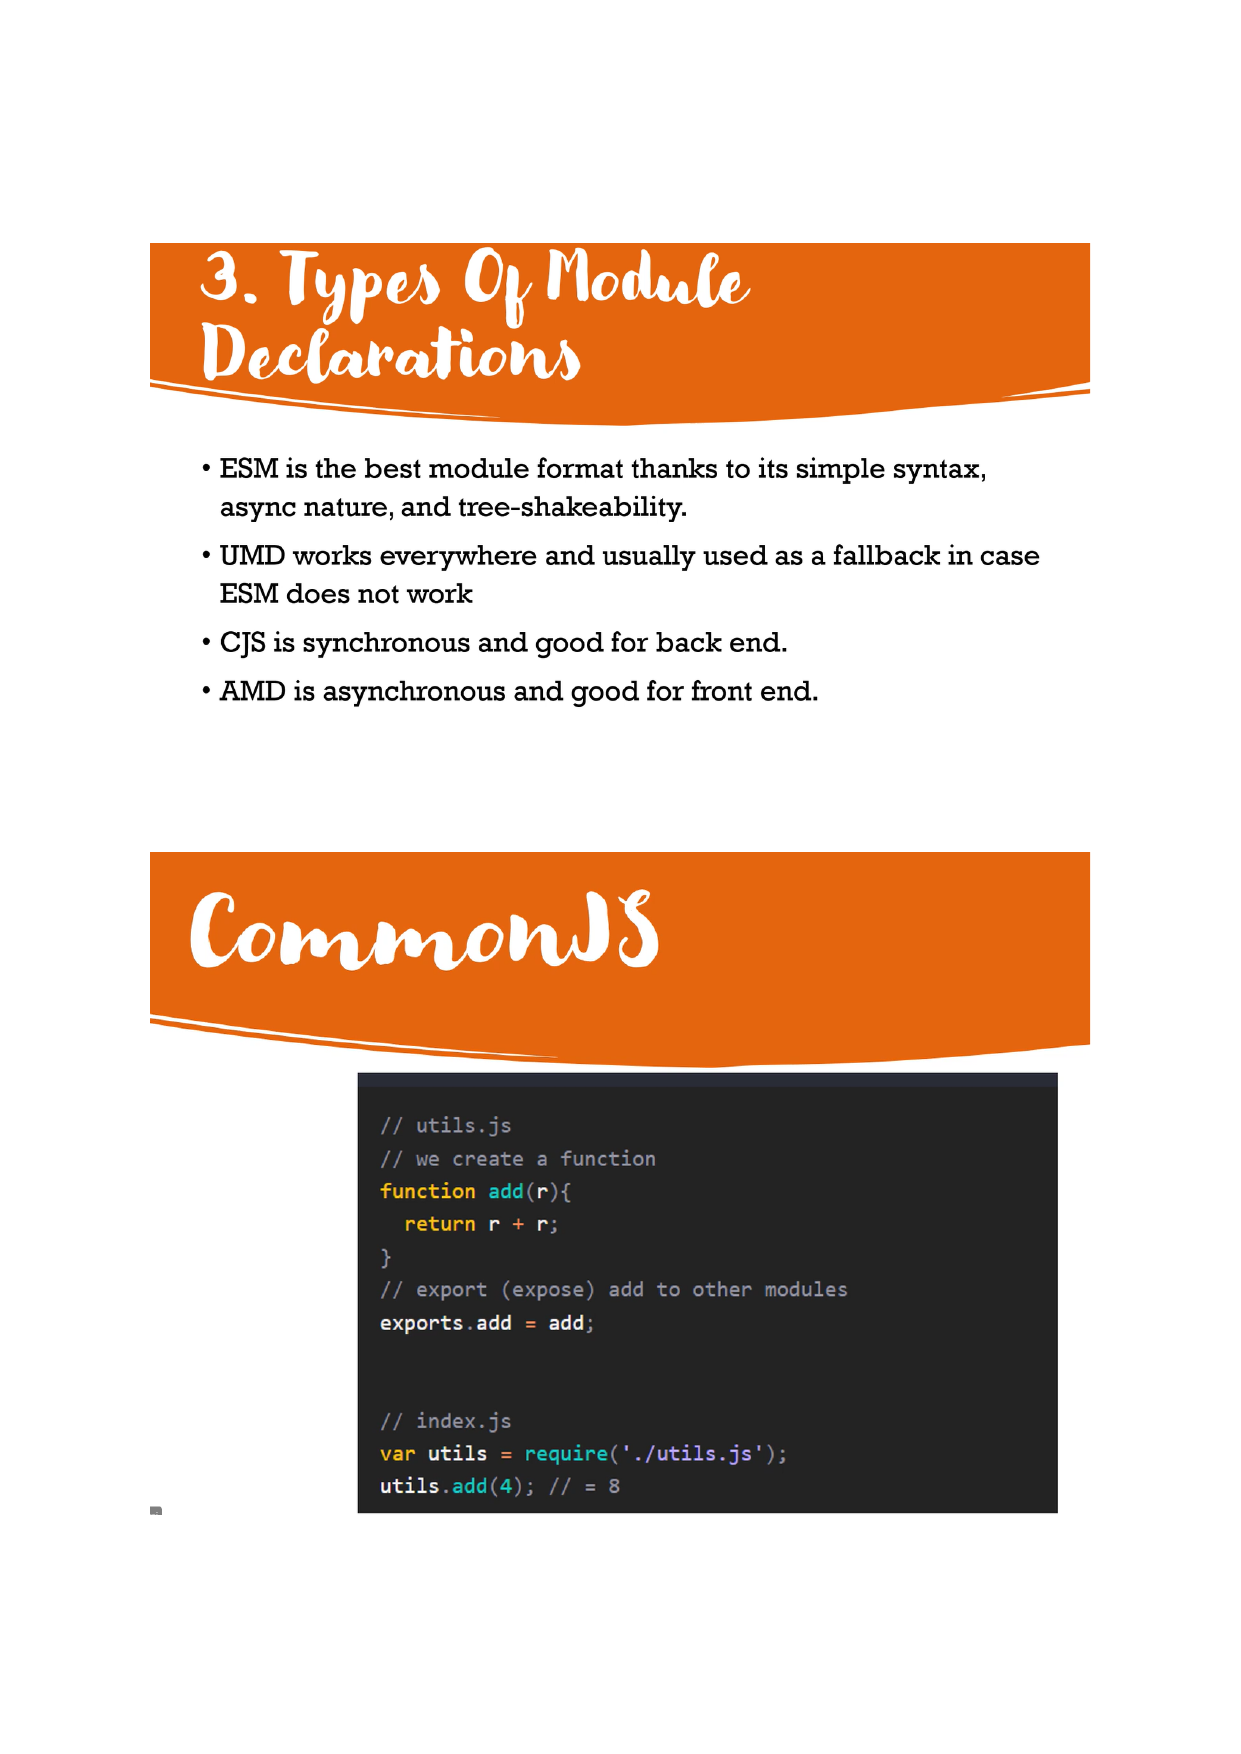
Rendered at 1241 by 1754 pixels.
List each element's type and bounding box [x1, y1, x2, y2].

picture [150, 243, 1091, 740]
picture [150, 852, 1091, 1515]
